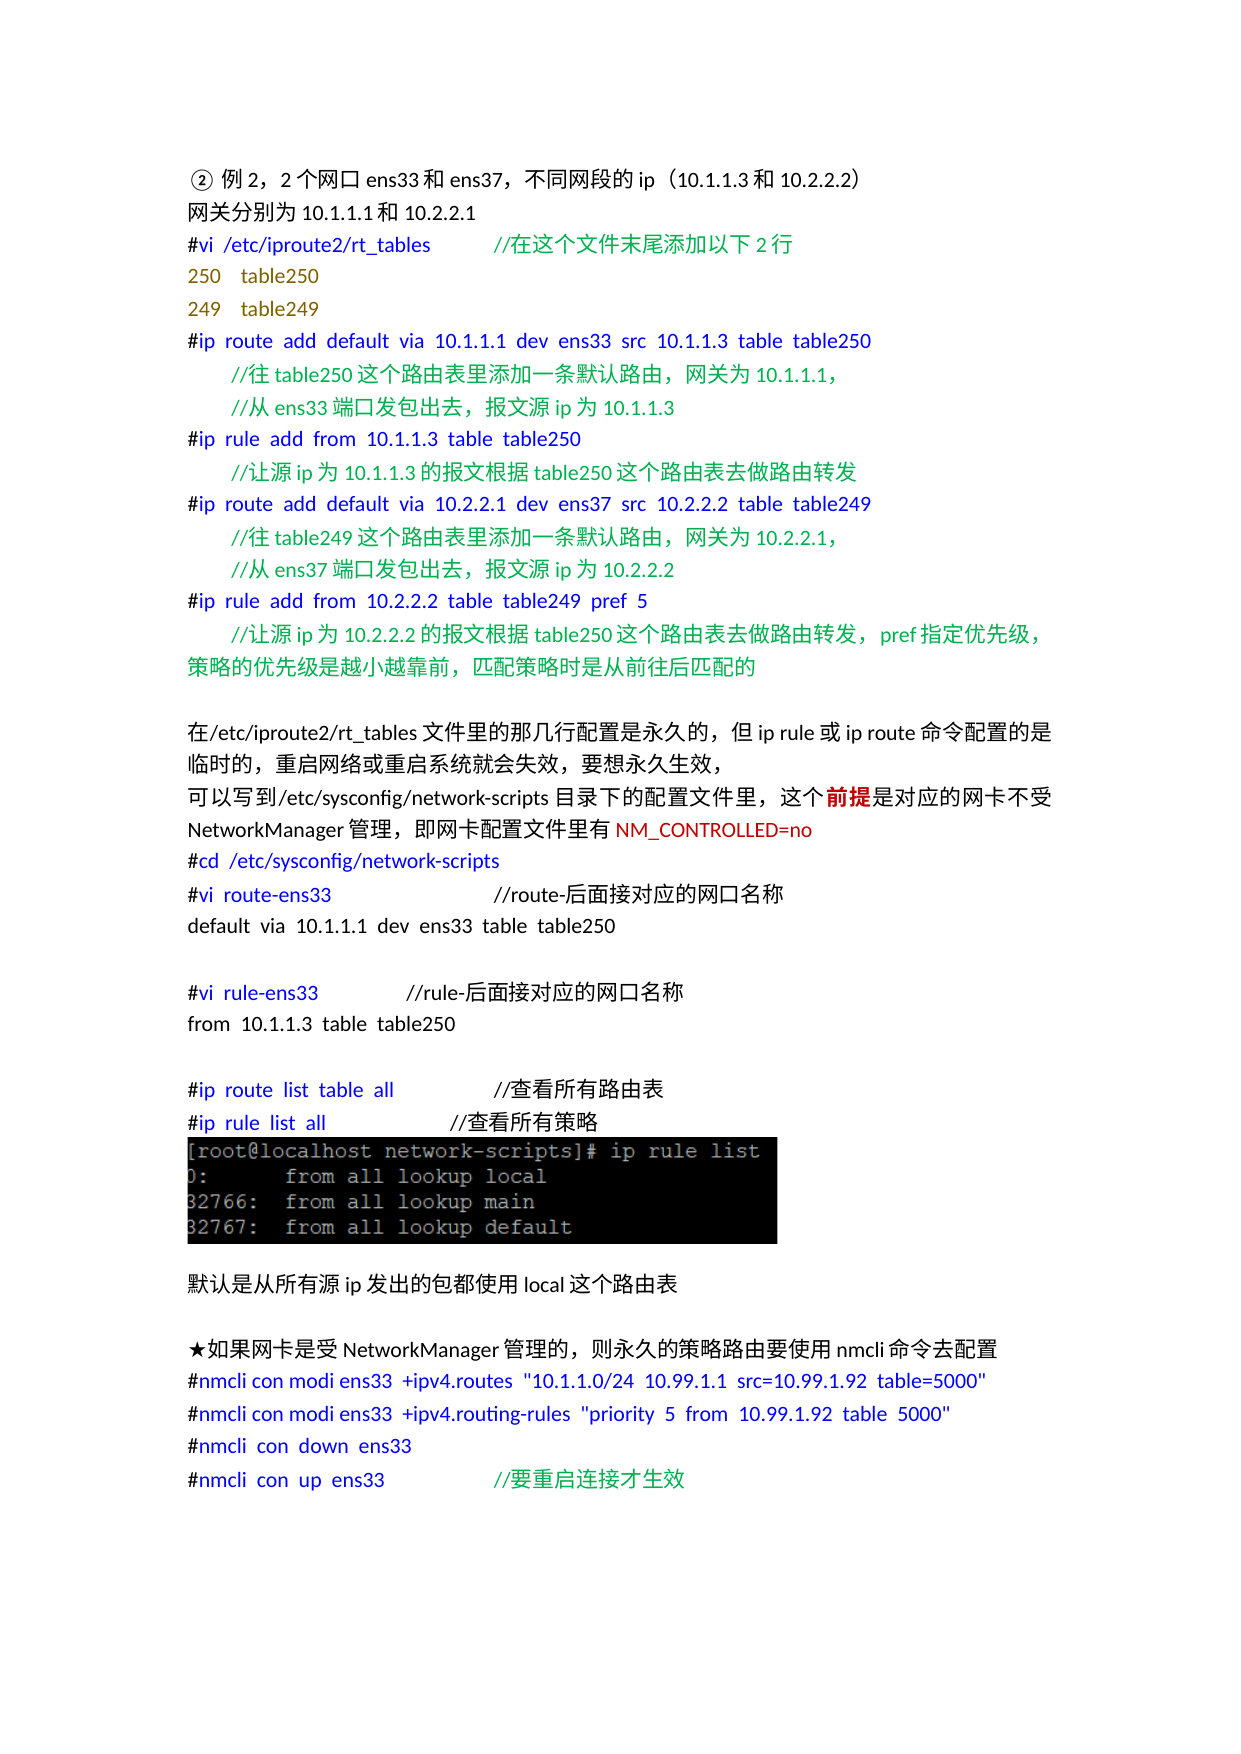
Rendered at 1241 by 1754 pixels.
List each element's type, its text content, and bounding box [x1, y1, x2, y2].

text //往table249这个路由表里添加一条默认路由，网关为10.2.2.1， [187, 519, 1053, 552]
text //从ens33端口发包出去，报文源ip为10.1.1.3 [187, 389, 1053, 422]
text #nmcli con modi ens33 +ipv4.routing-rules "priority 5 from 10.99.1.92 table 5000" [187, 1397, 1053, 1429]
text #ip rule list all //查看所有策略 [187, 1104, 1053, 1137]
text #vi route-ens33 //route-后面接对应的网口名称 [187, 877, 1053, 909]
text #nmcli con modi ens33 +ipv4.routes "10.1.1.0/24 10.99.1.1 src=10.99.1.92 table=5000" [187, 1364, 1053, 1397]
text #nmcli con down ens33 [187, 1429, 1053, 1462]
text //从ens37端口发包出去，报文源ip为10.2.2.2 [187, 552, 1053, 584]
text #vi rule-ens33 //rule-后面接对应的网口名称 [187, 974, 1053, 1007]
text 249 table249 [187, 292, 1053, 324]
text //往table250这个路由表里添加一条默认路由，网关为10.1.1.1， [187, 357, 1053, 389]
text 在/etc/iproute2/rt_tables文件里的那几行配置是永久的，但ip rule或ip route命令配置的是临时的，重启网络或重启系统就会失效，要想永久生效， [187, 714, 1053, 779]
text ②例2，2个网口ens33和ens37，不同网段的ip（10.1.1.3和10.2.2.2） [187, 162, 1053, 194]
text #ip rule add from 10.2.2.2 table table249 pref 5 [187, 584, 1053, 617]
text 网关分别为10.1.1.1和10.2.2.1 [187, 194, 1053, 227]
text from 10.1.1.3 table table250 [187, 1007, 1053, 1039]
text 250 table250 [187, 259, 1053, 292]
text 默认是从所有源ip发出的包都使用local这个路由表 [187, 1267, 1053, 1299]
text //让源ip为10.2.2.2的报文根据table250这个路由表去做路由转发，pref指定优先级，策略的优先级是越小越靠前，匹配策略时是从前往后匹配的 [187, 617, 1053, 682]
text #ip rule add from 10.1.1.3 table table250 [187, 422, 1053, 454]
text #cd /etc/sysconfig/network-scripts [187, 844, 1053, 877]
text default via 10.1.1.1 dev ens33 table table250 [187, 909, 1053, 942]
text //让源ip为10.1.1.3的报文根据table250这个路由表去做路由转发 [187, 454, 1053, 487]
text 可以写到/etc/sysconfig/network-scripts目录下的配置文件里，这个前提是对应的网卡不受NetworkManager管理，即网卡配置文件里有NM_CONTROLLED=no [187, 779, 1053, 844]
text #vi /etc/iproute2/rt_tables //在这个文件末尾添加以下2行 [187, 227, 1053, 259]
text #ip route list table all //查看所有路由表 [187, 1072, 1053, 1104]
picture [187, 1137, 778, 1244]
text #ip route add default via 10.1.1.1 dev ens33 src 10.1.1.3 table table250 [187, 324, 1053, 357]
text #nmcli con up ens33 //要重启连接才生效 [187, 1462, 1053, 1494]
text ★如果网卡是受NetworkManager管理的，则永久的策略路由要使用nmcli命令去配置 [187, 1332, 1053, 1364]
text #ip route add default via 10.2.2.1 dev ens37 src 10.2.2.2 table table249 [187, 487, 1053, 519]
